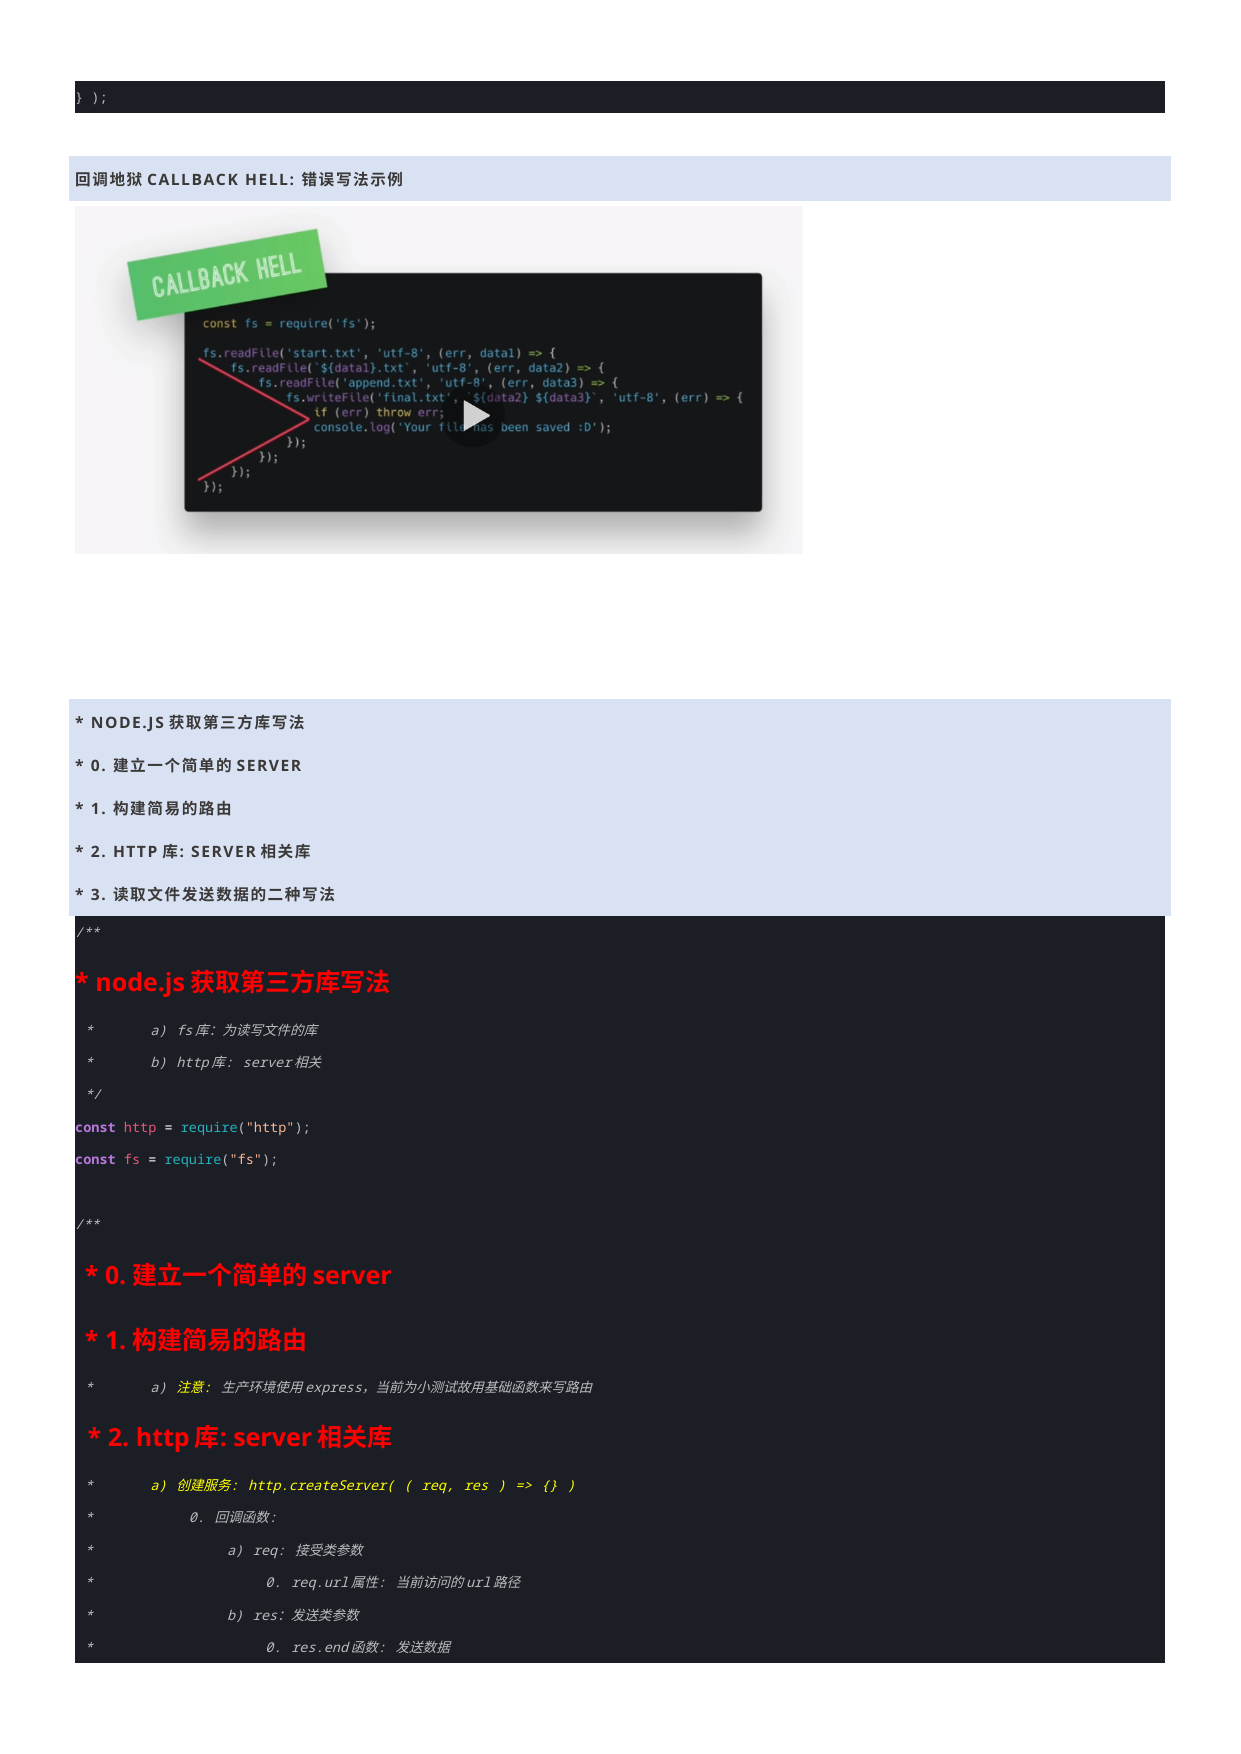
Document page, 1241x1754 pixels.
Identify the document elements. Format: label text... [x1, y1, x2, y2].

text * 0. res.end函数: 发送数据 [75, 1631, 1165, 1663]
text const http = require("http"); [75, 1111, 1165, 1143]
subtitle * 2. http库: server相关库 [75, 828, 1165, 867]
subtitle 回调地狱callBack Hell: 错误写法示例 [75, 163, 1165, 195]
text * a) fs库：为读写文件的库 [75, 1013, 1165, 1046]
text * a) 注意: 生产环境使用express，当前为小测试故用基础函数来写路由 [75, 1371, 1165, 1403]
text * b) http库: server相关 [75, 1046, 1165, 1078]
subtitle * 0. 建立一个简单的server [75, 742, 1165, 781]
text /** [75, 1208, 1165, 1241]
text * 0. 回调函数: [75, 1501, 1165, 1533]
subtitle * 3. 读取文件发送数据的二种写法 [75, 871, 1165, 909]
text */ [75, 1078, 1165, 1111]
text * a) req: 接受类参数 [75, 1533, 1165, 1566]
text * 2. http库: server相关库 [75, 1403, 1165, 1468]
text /** [75, 916, 1165, 948]
text * 1. 构建简易的路由 [75, 1306, 1165, 1371]
text * node.js获取第三方库写法 [75, 948, 1165, 1013]
text * b) res：发送类参数 [75, 1598, 1165, 1631]
subtitle * 1. 构建简易的路由 [75, 785, 1165, 824]
subtitle * node.js获取第三方库写法 [75, 705, 1165, 738]
text } ); [75, 81, 1165, 113]
picture [75, 206, 803, 554]
text * 0. 建立一个简单的server [75, 1241, 1165, 1306]
text const fs = require("fs"); [75, 1143, 1165, 1176]
text * 0. req.url属性: 当前访问的url路径 [75, 1566, 1165, 1598]
text * a) 创建服务: http.createServer( ( req, res ) => {} ) [75, 1468, 1165, 1501]
